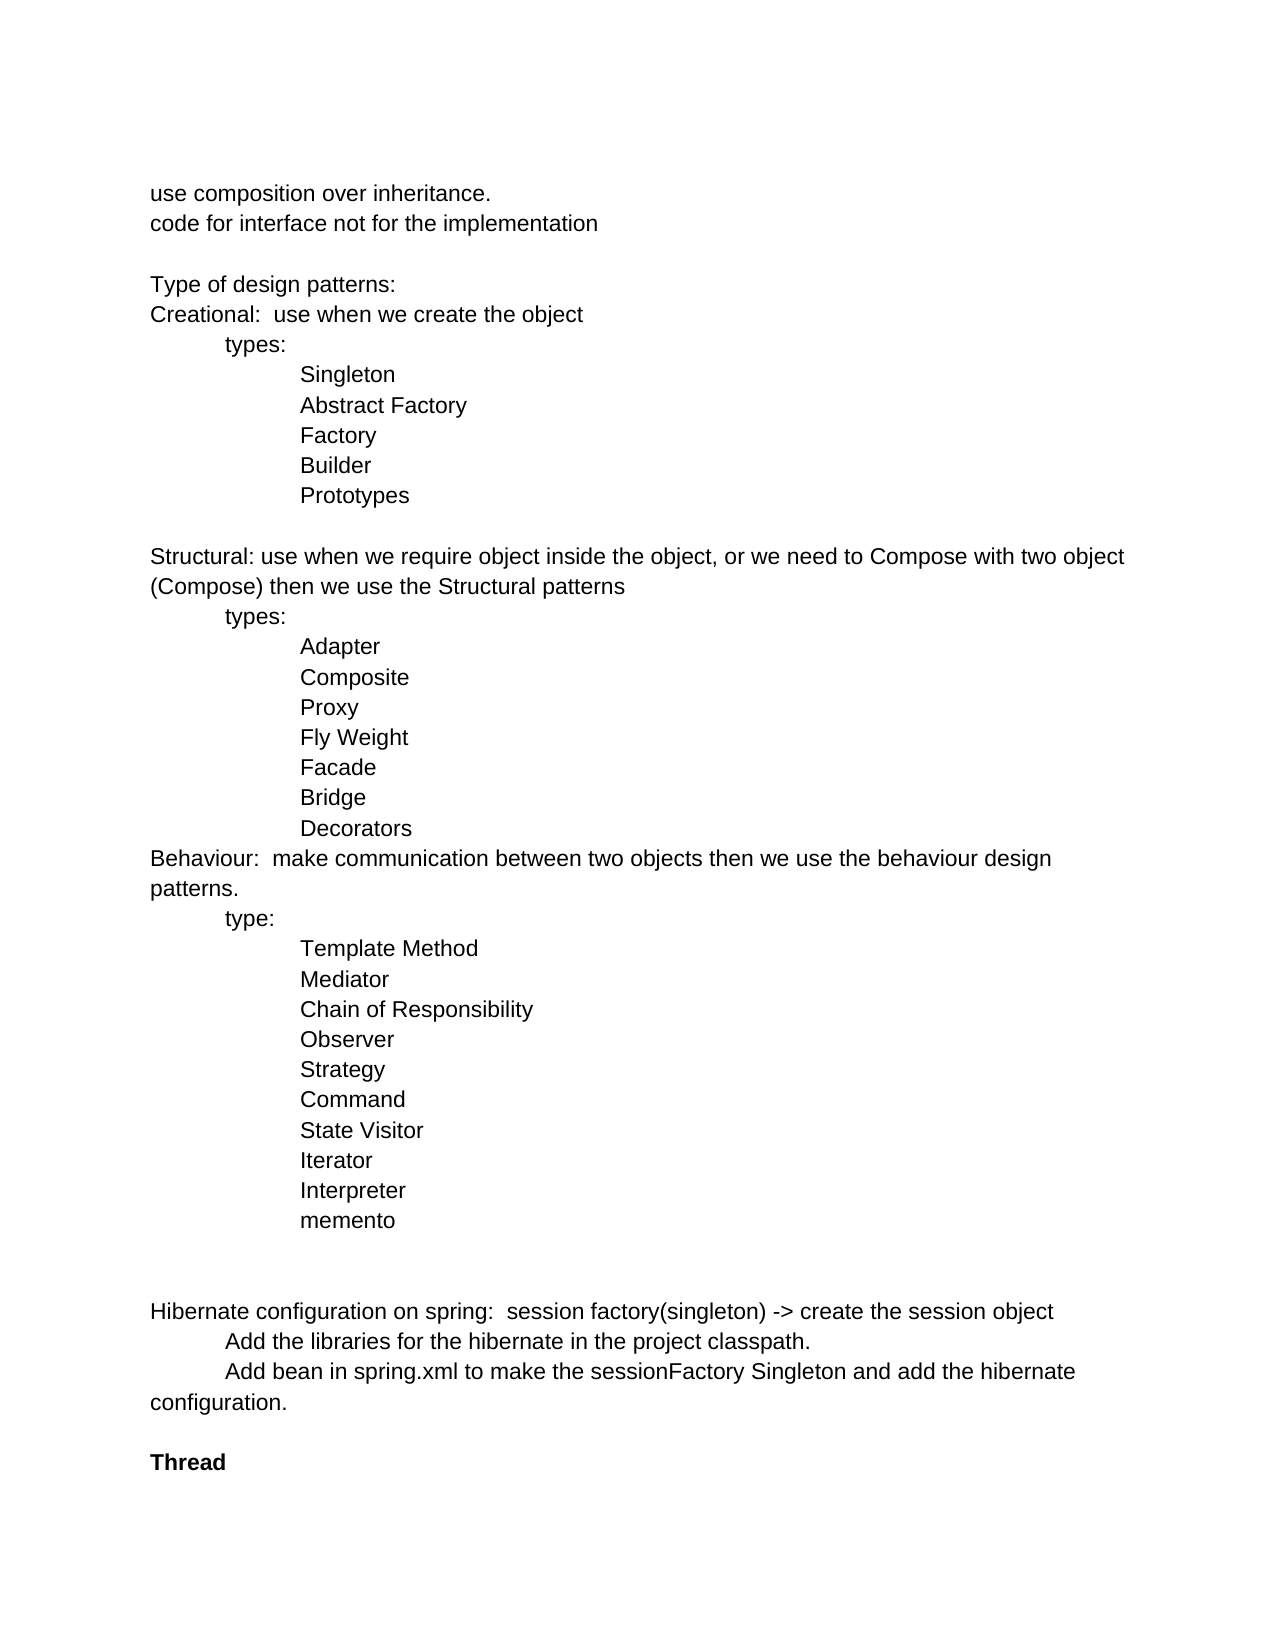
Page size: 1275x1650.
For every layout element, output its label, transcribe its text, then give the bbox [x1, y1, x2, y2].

text types: [150, 331, 1125, 358]
text memento [150, 1207, 1125, 1234]
text Command [150, 1086, 1125, 1113]
text Structural: use when we require object inside the object, or we need to Compose with two object (Compose) then we use the Structural patterns [150, 543, 1125, 599]
text Proxy [150, 694, 1125, 720]
text Mediator [150, 966, 1125, 992]
text Observer [150, 1026, 1125, 1052]
text Fly Weight [150, 724, 1125, 750]
text Chain of Responsibility [150, 996, 1125, 1022]
text Template Method [150, 935, 1125, 962]
text Strategy [150, 1056, 1125, 1083]
text Type of design patterns: [150, 271, 1125, 297]
text type: [150, 905, 1125, 932]
text Factory [150, 422, 1125, 448]
text code for interface not for the implementation [150, 210, 1125, 237]
text Composite [150, 663, 1125, 690]
text types: [150, 603, 1125, 629]
text Bridge [150, 784, 1125, 811]
text Singleton [150, 361, 1125, 388]
text Behaviour: make communication between two objects then we use the behaviour design patterns. [150, 845, 1125, 901]
text Hibernate configuration on spring: session factory(singleton) -> create the session object [150, 1298, 1125, 1324]
text Decorators [150, 814, 1125, 841]
text Add the libraries for the hibernate in the project classpath. [150, 1328, 1125, 1354]
text Abstract Factory [150, 392, 1125, 418]
text State Visitor [150, 1117, 1125, 1143]
text use composition over inheritance. [150, 180, 1125, 207]
text Creational: use when we create the object [150, 301, 1125, 327]
text Facade [150, 754, 1125, 781]
text Interpreter [150, 1177, 1125, 1203]
text Builder [150, 452, 1125, 478]
text Thread [150, 1449, 1125, 1475]
text Adapter [150, 633, 1125, 660]
text Add bean in spring.xml to make the sessionFactory Singleton and add the hibernate configuration. [150, 1358, 1125, 1415]
text Prototypes [150, 482, 1125, 509]
text Iterator [150, 1147, 1125, 1173]
